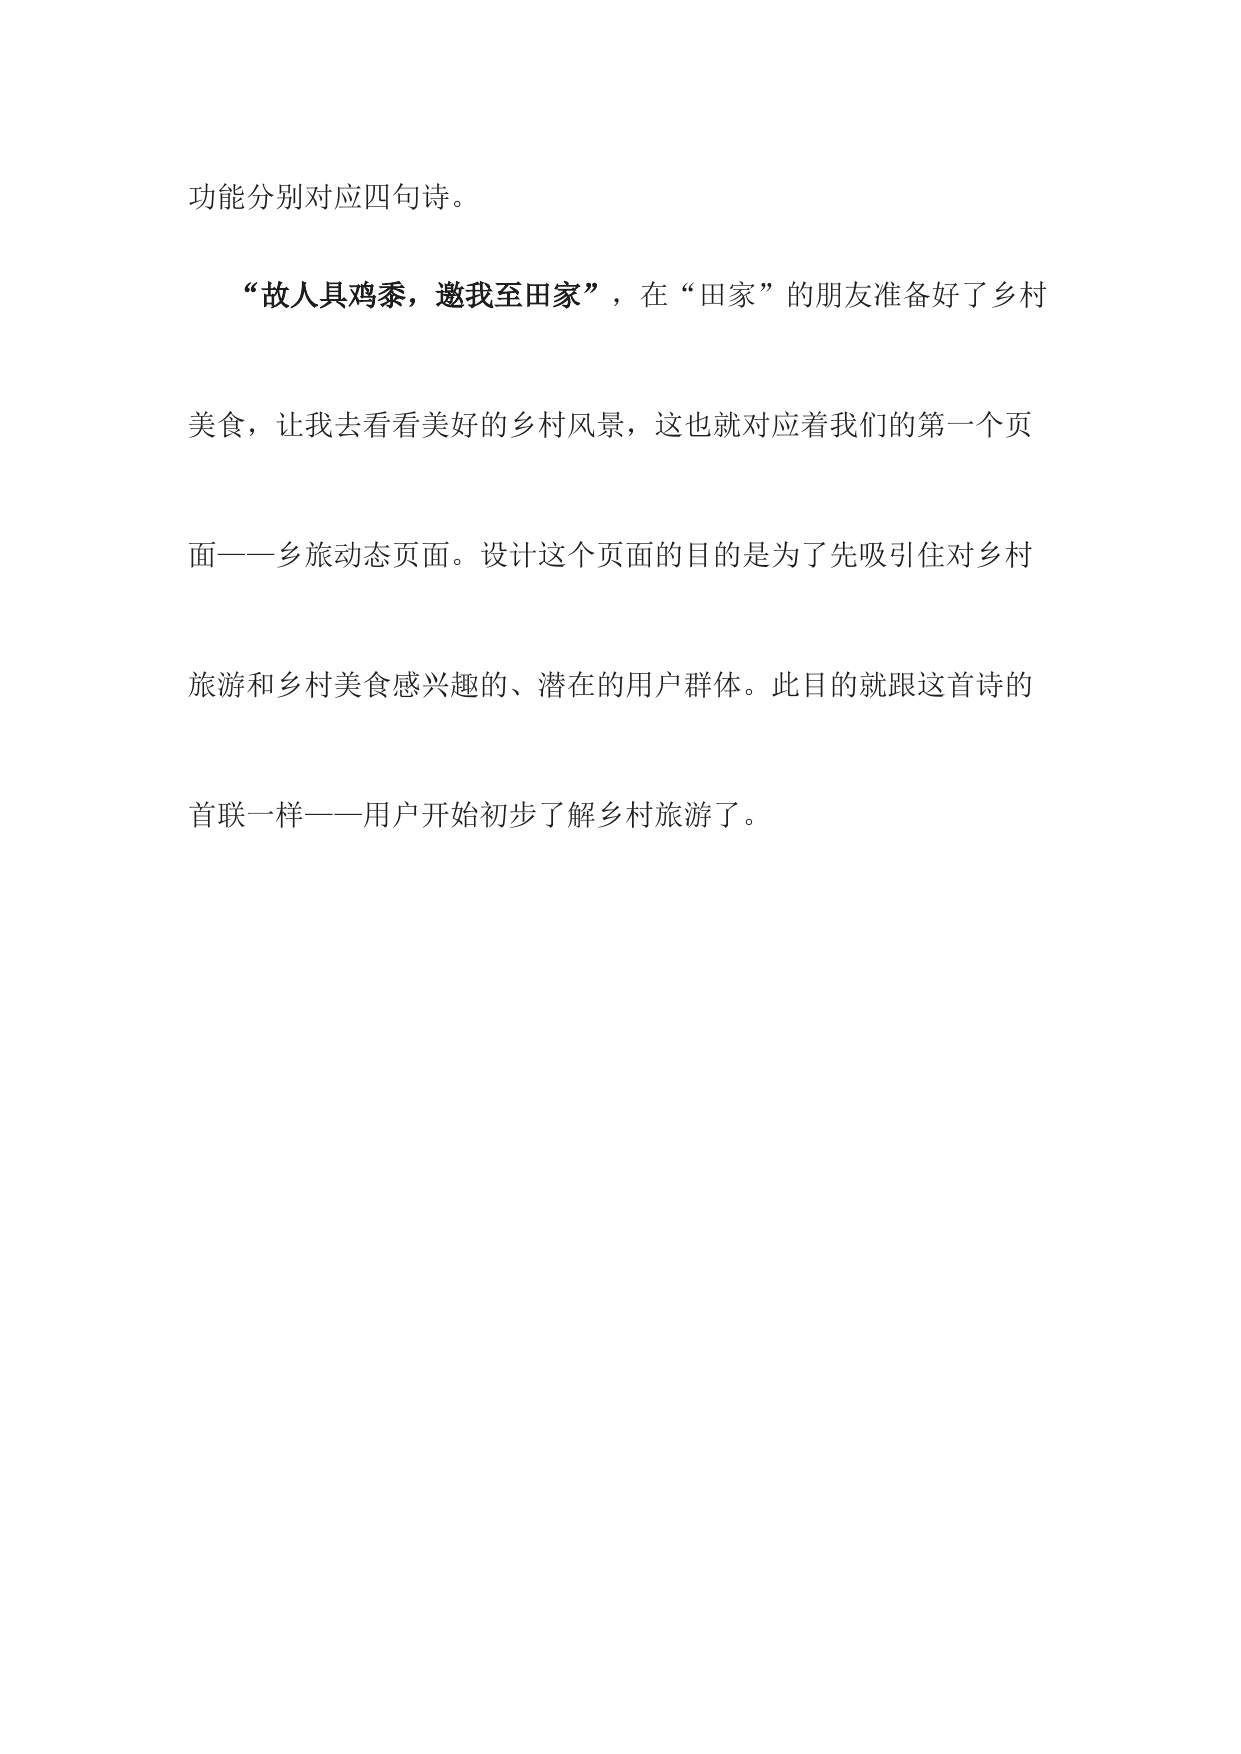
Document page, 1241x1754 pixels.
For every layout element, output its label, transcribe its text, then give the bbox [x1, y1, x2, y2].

list “故人具鸡黍，邀我至田家”，在“田家”的朋友准备好了乡村美食，让我去看看美好的乡村风景，这也就对应着我们的第一个页面——乡旅动态页面。设计这个页面的目的是为了先吸引住对乡村旅游和乡村美食感兴趣的、潜在的用户群体。此目的就跟这首诗的首联一样——用户开始初步了解乡村旅游了。 [187, 260, 1053, 845]
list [187, 162, 1053, 227]
